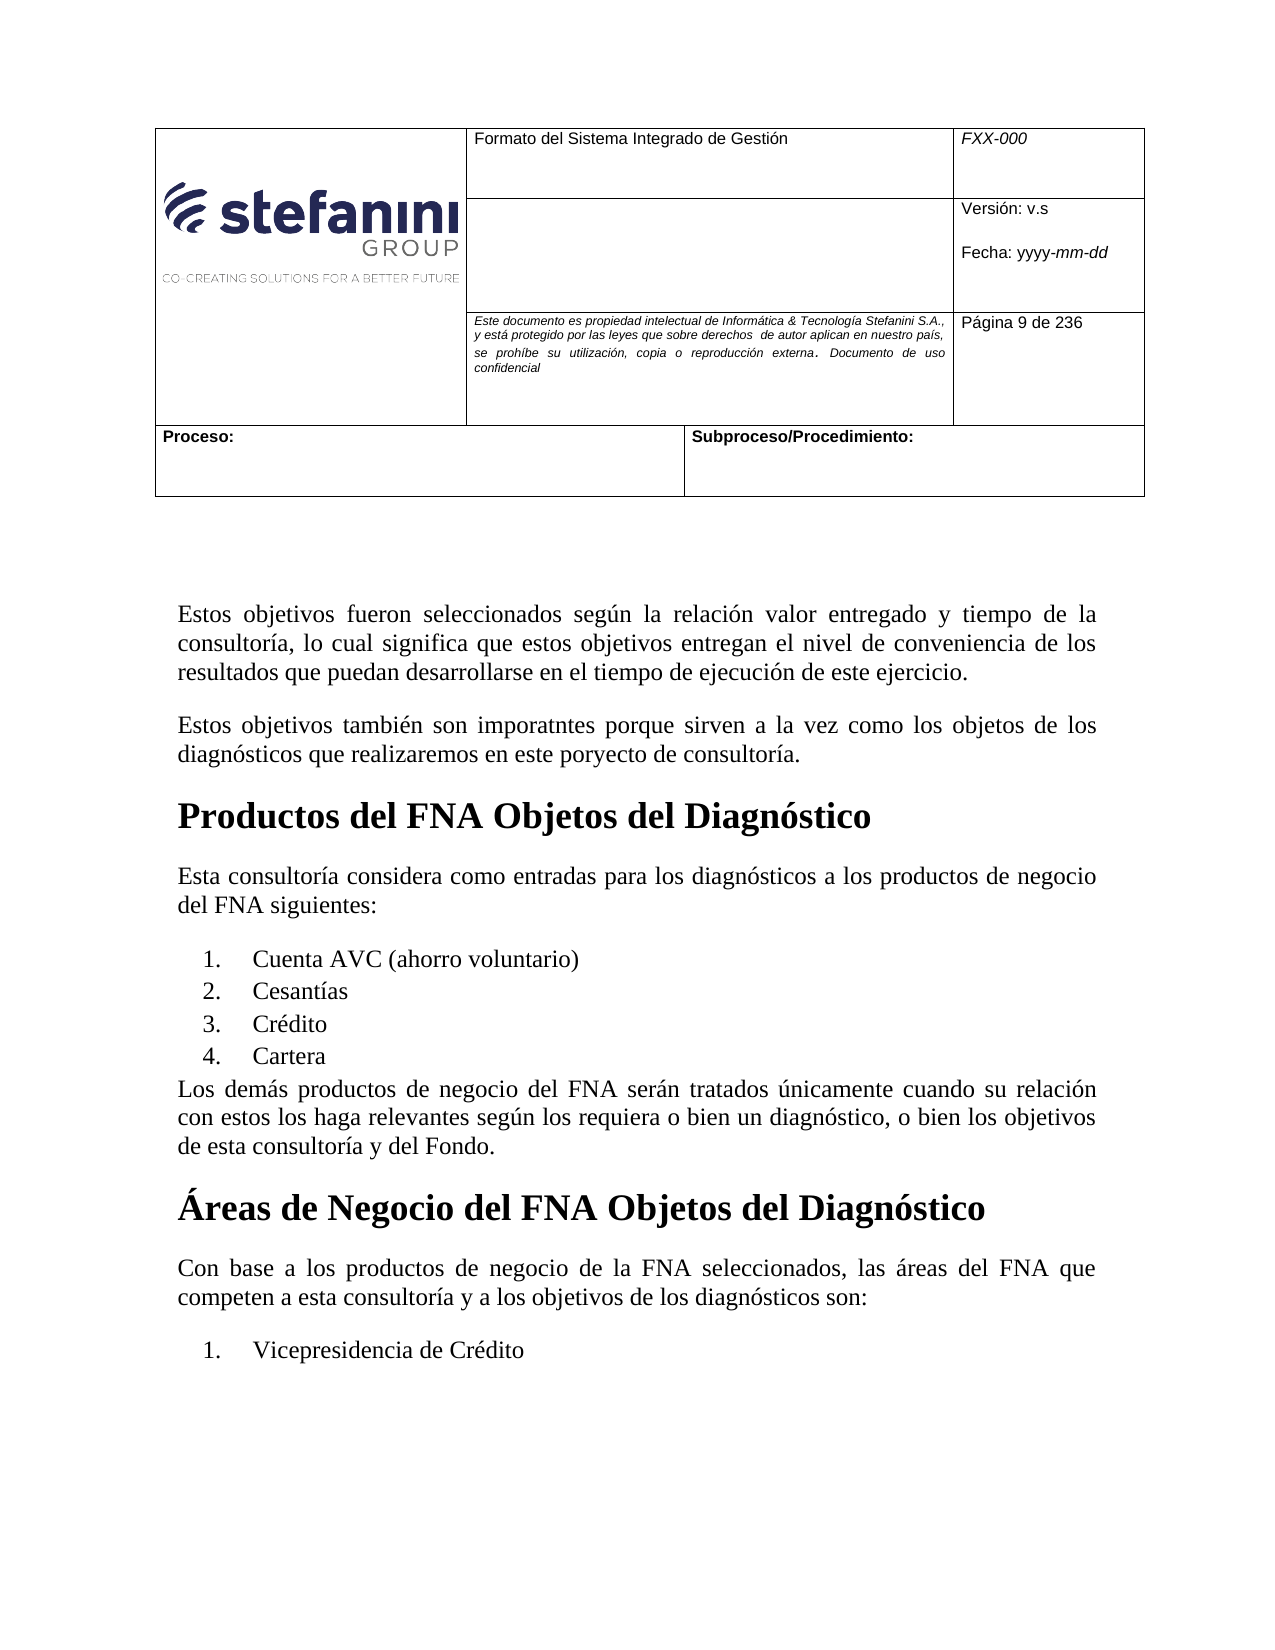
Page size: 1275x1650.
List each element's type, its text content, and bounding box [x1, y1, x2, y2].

list Vicepresidencia de Crédito [202, 1336, 1098, 1364]
list Cartera [202, 1041, 1098, 1070]
list Crédito [202, 1009, 1098, 1037]
subtitle Áreas de Negocio del FNA Objetos del Diagnóstico [177, 1185, 1098, 1228]
text Los demás productos de negocio del FNA serán tratados únicamente cuando su relación con estos los haga relevantes según los requiera o bien un diagnóstico, o bien los objetivos de esta consultoría y del Fondo. [177, 1074, 1098, 1160]
list Cesantías [202, 976, 1098, 1005]
list Cuenta AVC (ahorro voluntario) [202, 944, 1098, 972]
text Estos objetivos también son imporatntes porque sirven a la vez como los objetos de los diagnósticos que realizaremos en este poryecto de consultoría. [177, 711, 1098, 768]
subtitle Productos del FNA Objetos del Diagnóstico [177, 793, 1098, 836]
picture [162, 182, 460, 286]
text Esta consultoría considera como entradas para los diagnósticos a los productos de negocio del FNA siguientes: [177, 861, 1098, 919]
text Estos objetivos fueron seleccionados según la relación valor entregado y tiempo de la consultoría, lo cual significa que estos objetivos entregan el nivel de conveniencia de los resultados que puedan desarrollarse en el tiempo de ejecución de este ejercicio. [177, 599, 1098, 686]
text Con base a los productos de negocio de la FNA seleccionados, las áreas del FNA que competen a esta consultoría y a los objetivos de los diagnósticos son: [177, 1253, 1098, 1311]
